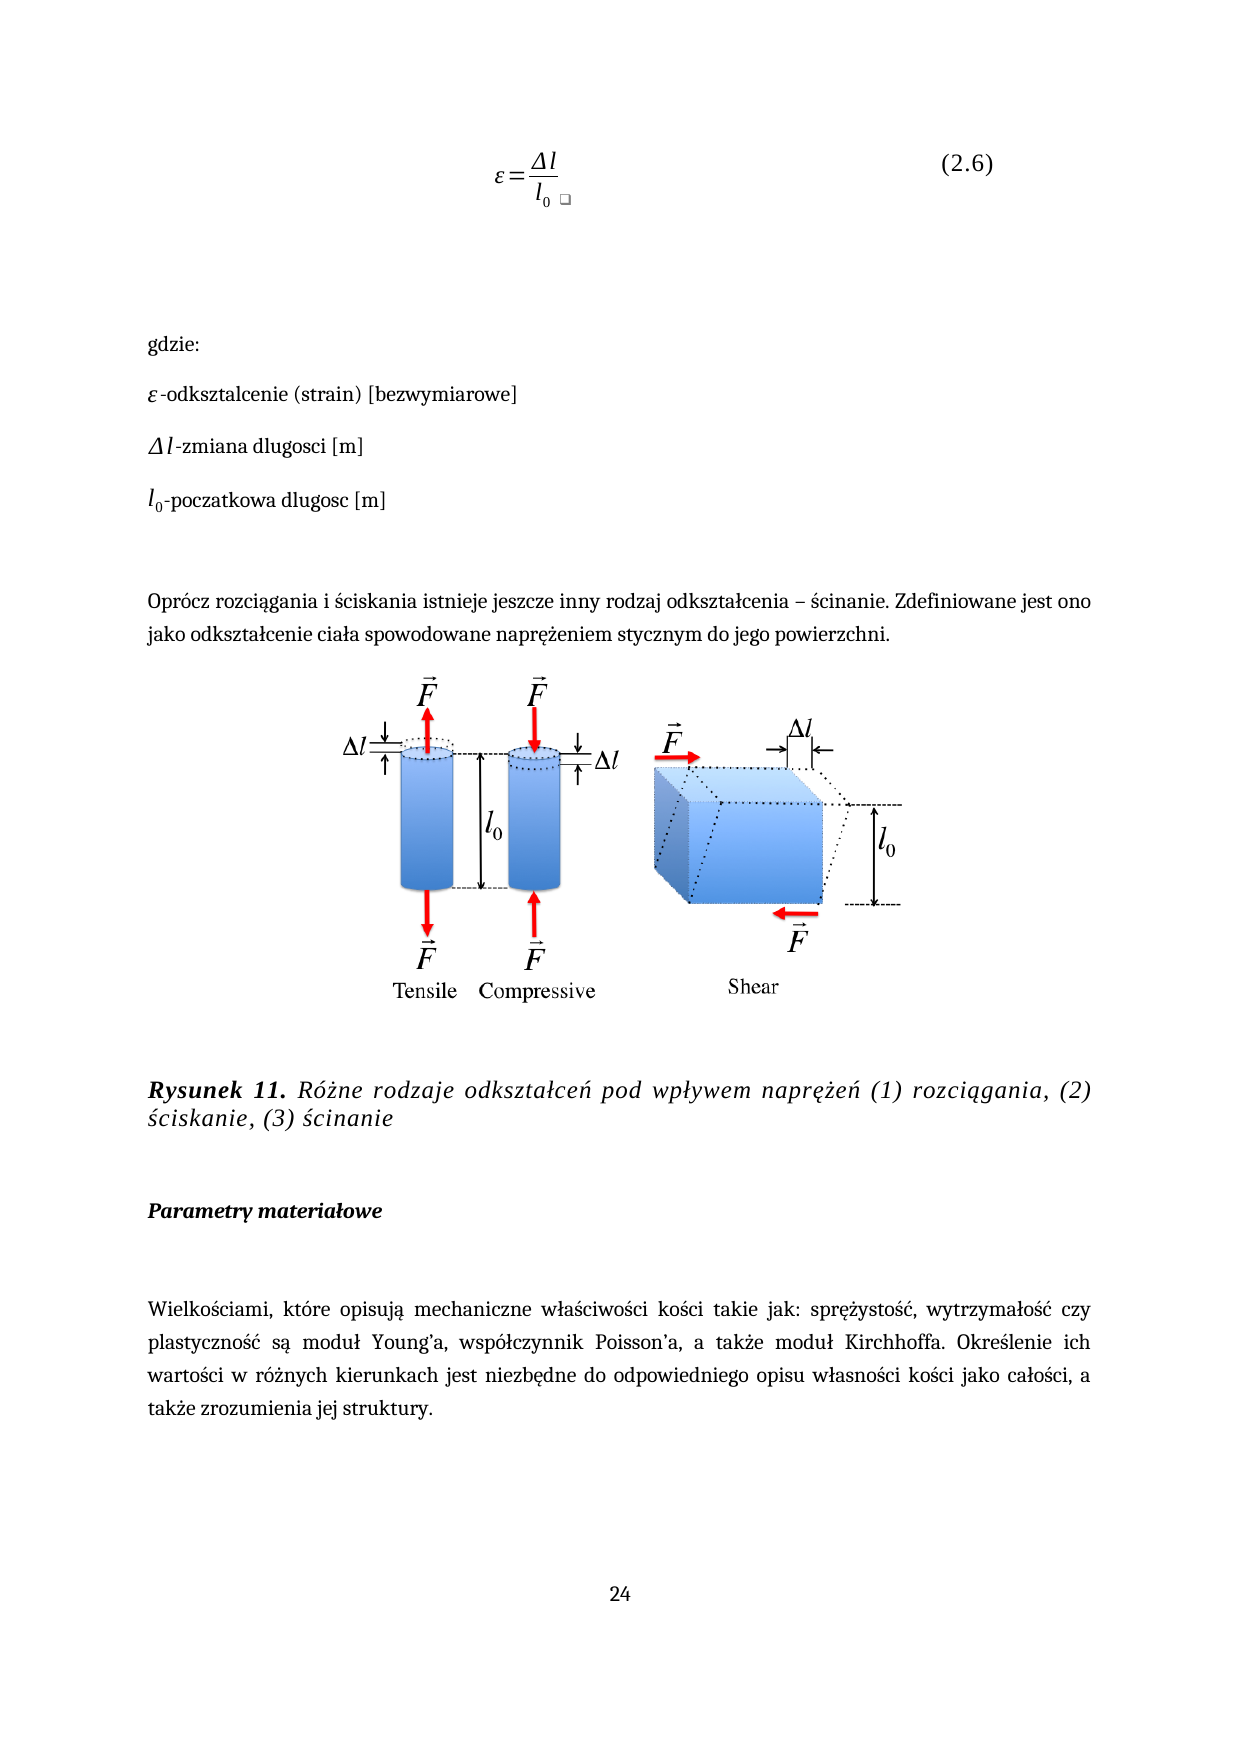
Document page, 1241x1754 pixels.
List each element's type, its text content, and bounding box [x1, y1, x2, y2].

text -odksztalcenie (strain) [bezwymiarowe] [148, 381, 1092, 408]
text -zmiana dlugosci [m] [148, 433, 1092, 460]
table_header (2.6) [930, 148, 1081, 282]
text Parametry materiałowe [148, 1198, 1092, 1223]
table_header [136, 148, 930, 282]
picture [337, 671, 903, 1006]
text -poczatkowa dlugosc [m] [148, 484, 1092, 516]
text Wielkościami, które opisują mechaniczne właściwości kości takie jak: sprężystość, wytrzymałość czy plastyczność są moduł Young’a, współczynnik Poisson’a, a także moduł Kirchhoffa. Określenie ich wartości w różnych kierunkach jest niezbędne do odpowiedniego opisu własności kości jako całości, a także zrozumienia jej struktury. [148, 1297, 1092, 1420]
text gdzie: [148, 331, 1092, 357]
text Rysunek 11. Różne rodzaje odkształceń pod wpływem naprężeń (1) rozciągania, (2) ściskanie, (3) ścinanie [148, 1075, 1092, 1132]
text Oprócz rozciągania i ściskania istnieje jeszcze inny rodzaj odkształcenia – ścinanie. Zdefiniowane jest ono jako odkształcenie ciała spowodowane naprężeniem stycznym do jego powierzchni. [148, 589, 1092, 647]
